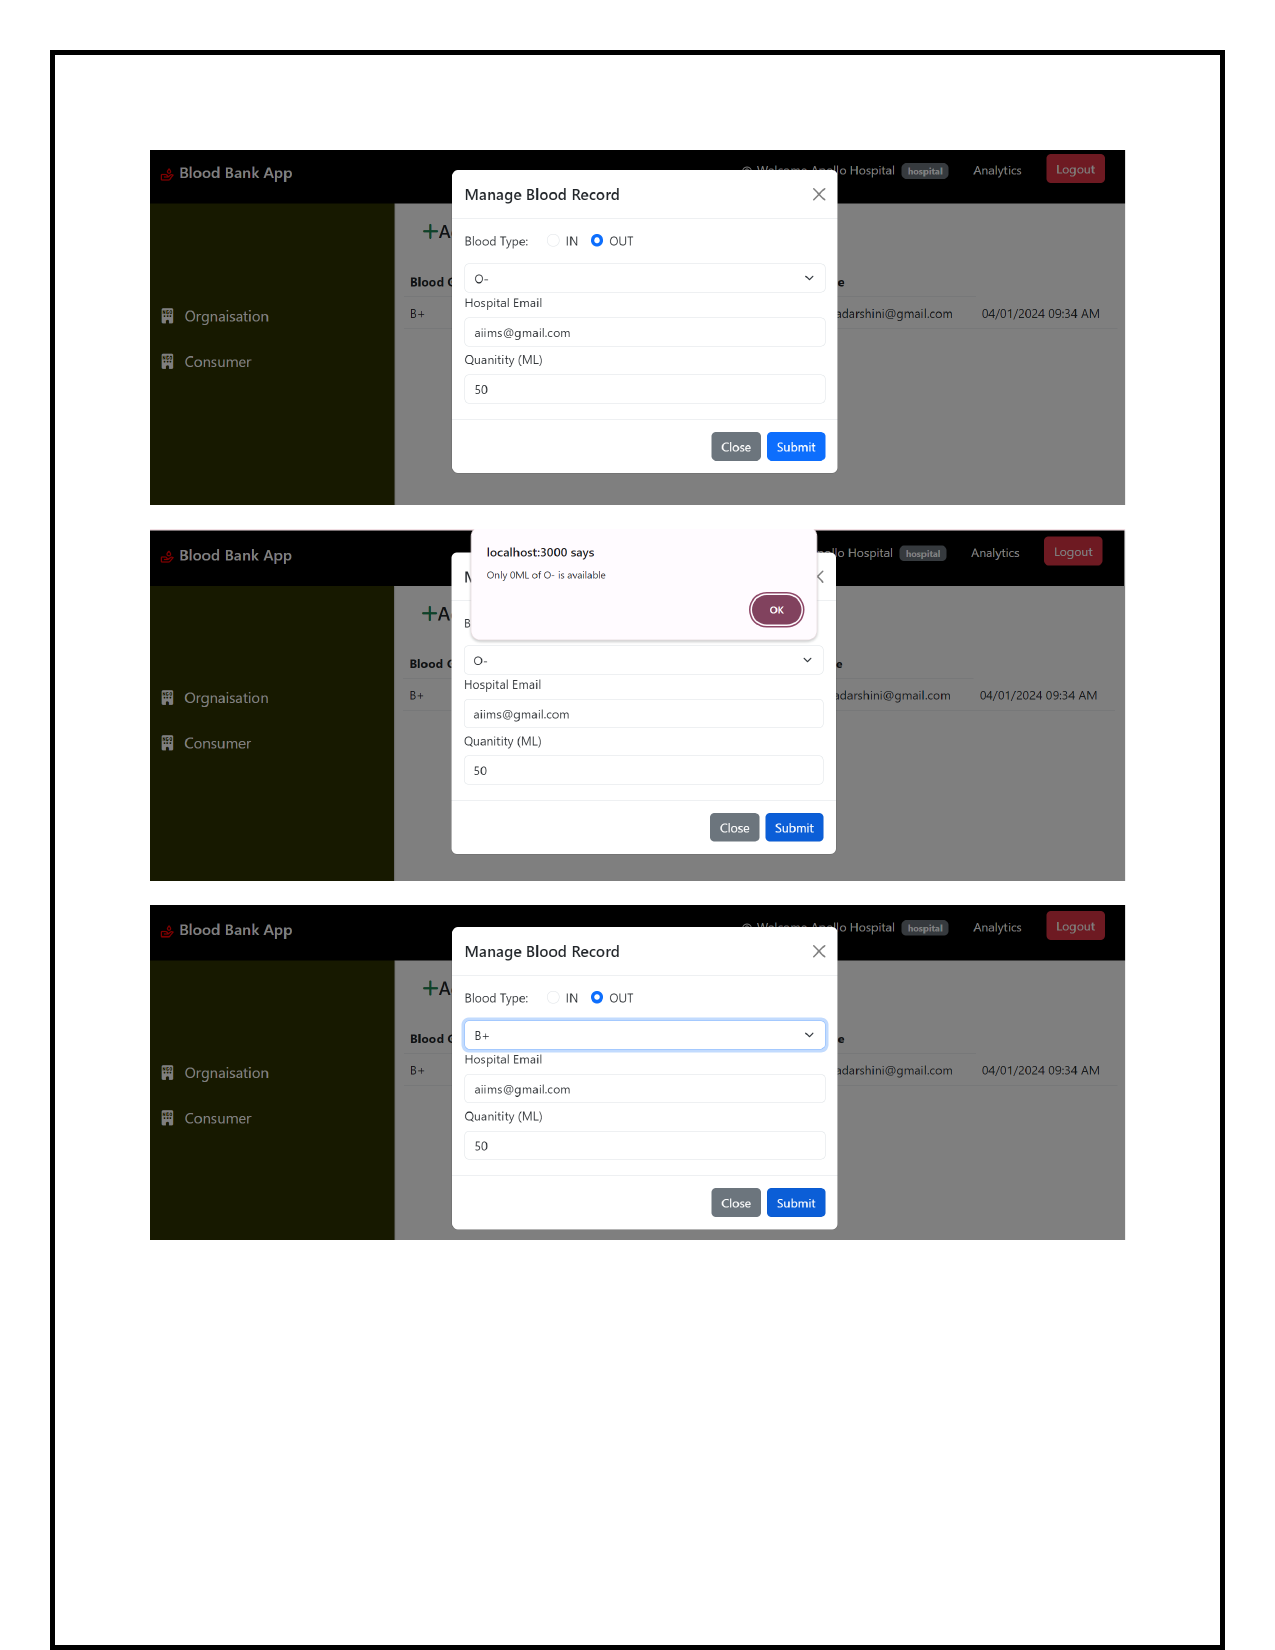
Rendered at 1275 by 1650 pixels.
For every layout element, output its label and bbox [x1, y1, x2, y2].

picture [150, 150, 1125, 505]
picture [150, 529, 1125, 881]
picture [150, 905, 1125, 1240]
